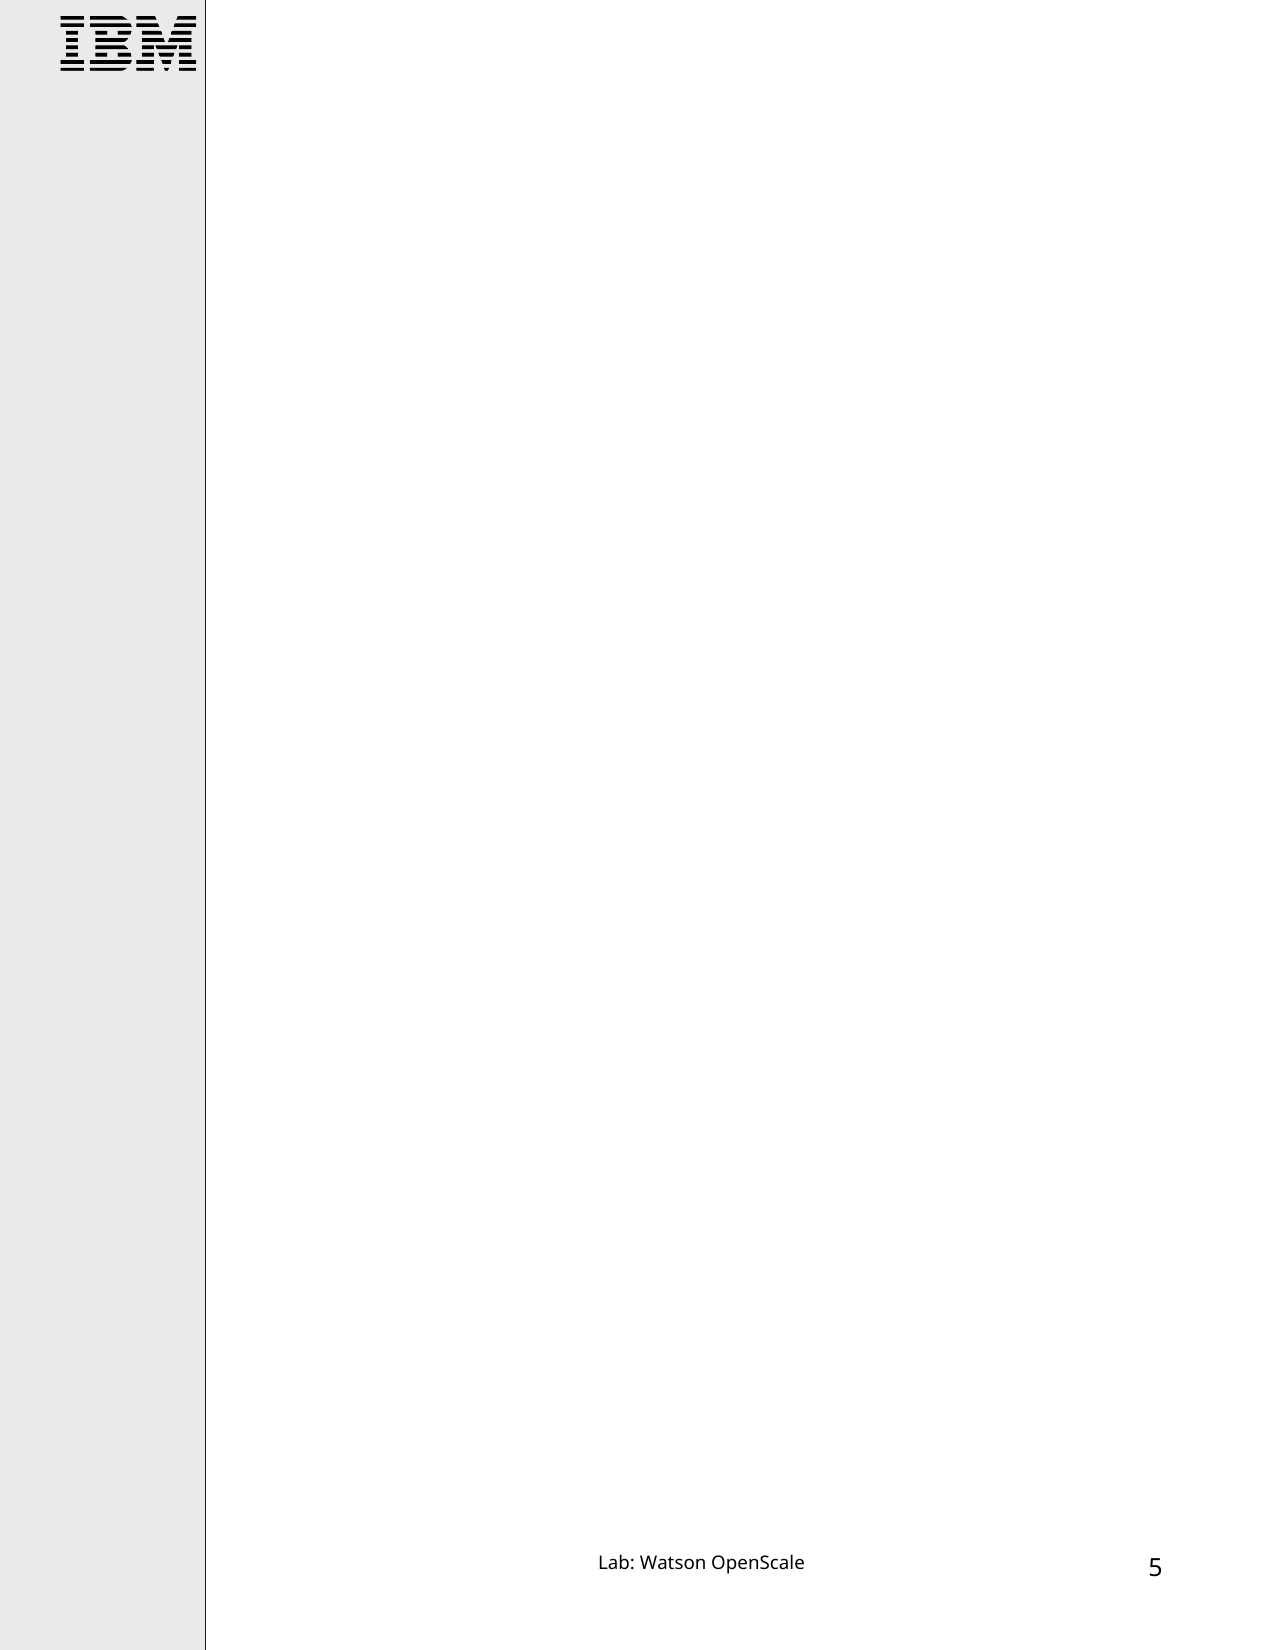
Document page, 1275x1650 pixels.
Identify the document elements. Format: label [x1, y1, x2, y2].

picture [60, 16, 197, 71]
